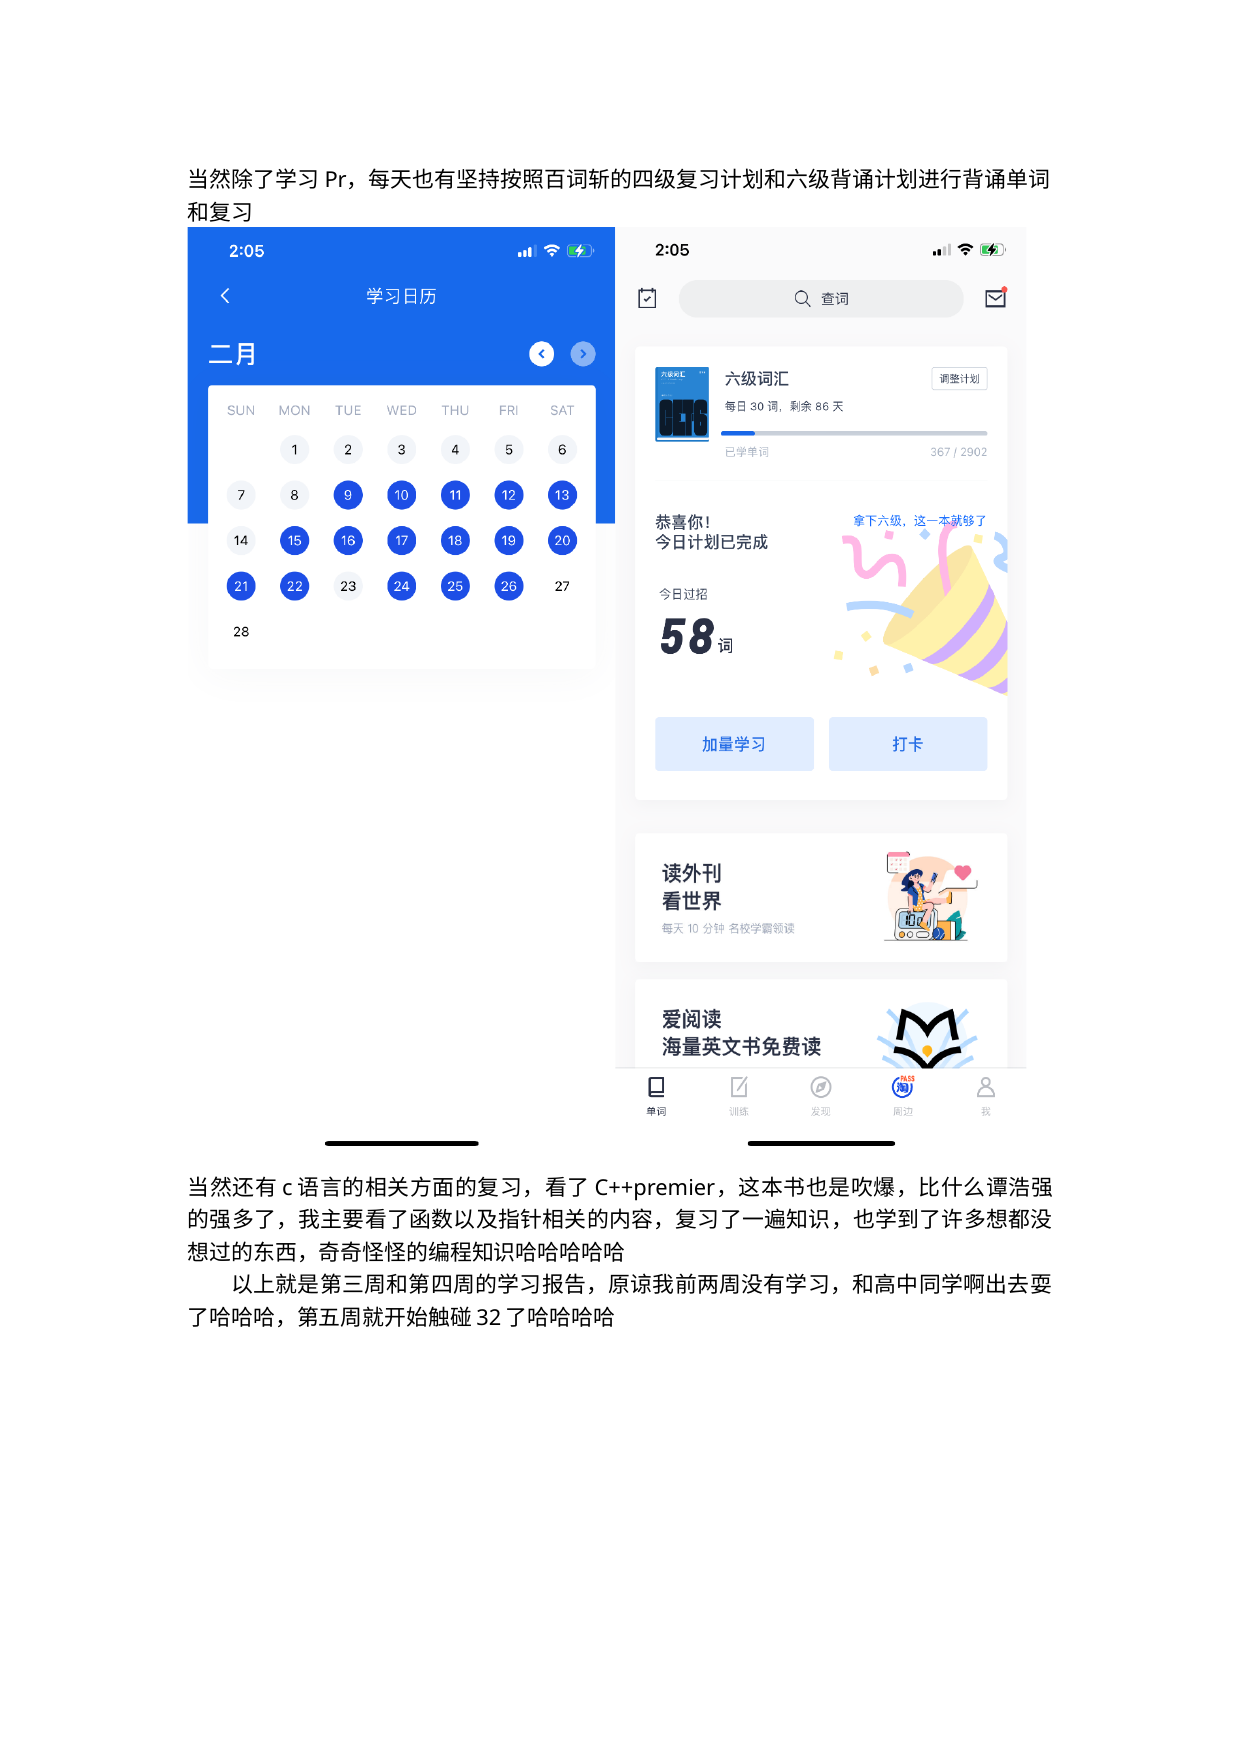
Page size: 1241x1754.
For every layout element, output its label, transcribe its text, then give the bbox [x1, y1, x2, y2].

text 当然还有c语言的相关方面的复习，看了C++premier，这本书也是吹爆，比什么谭浩强的强多了，我主要看了函数以及指针相关的内容，复习了一遍知识，也学到了许多想都没想过的东西，奇奇怪怪的编程知识哈哈哈哈哈 [187, 1169, 1053, 1267]
text 以上就是第三周和第四周的学习报告，原谅我前两周没有学习，和高中同学啊出去耍了哈哈哈，第五周就开始触碰32了哈哈哈哈 [187, 1267, 1053, 1332]
picture [187, 227, 1027, 1154]
text 当然除了学习Pr，每天也有坚持按照百词斩的四级复习计划和六级背诵计划进行背诵单词和复习 [187, 162, 1053, 227]
